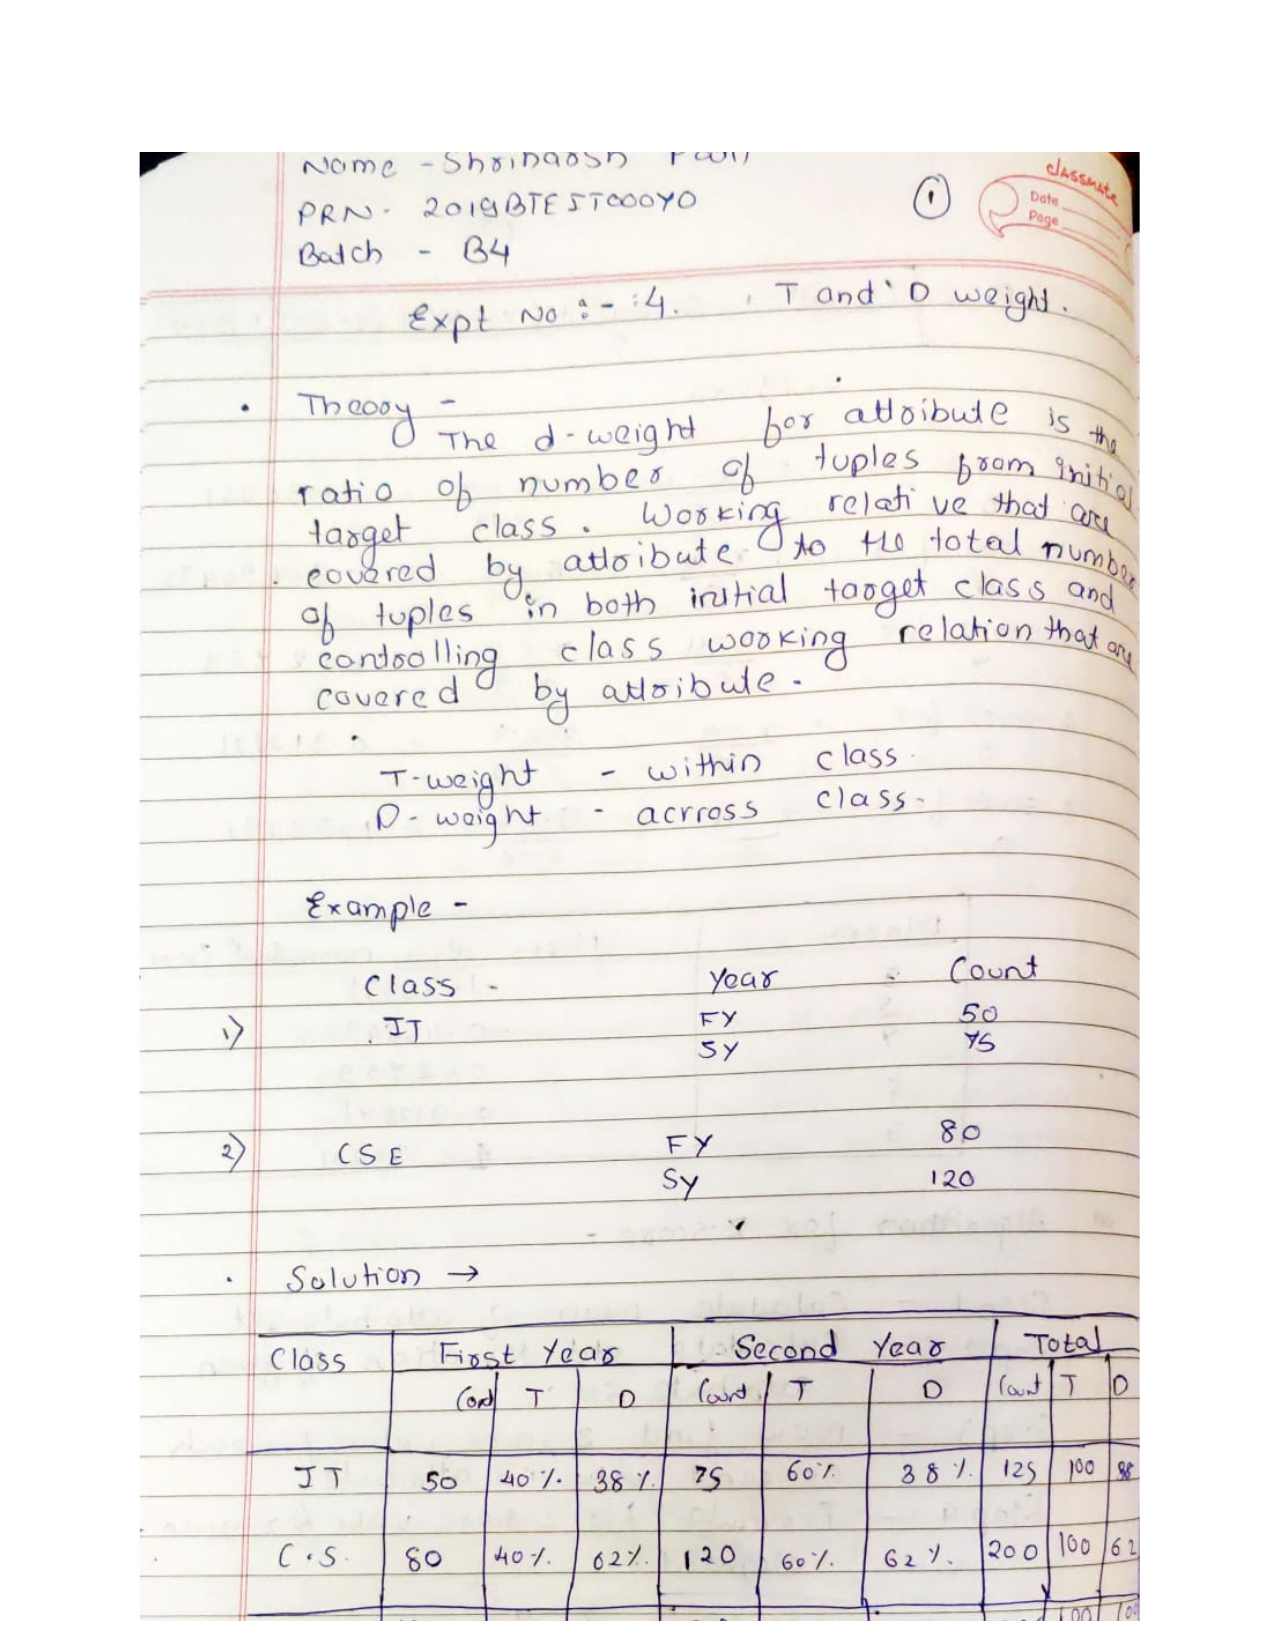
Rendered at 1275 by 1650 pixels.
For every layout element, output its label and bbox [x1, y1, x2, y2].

picture [139, 152, 1140, 1621]
